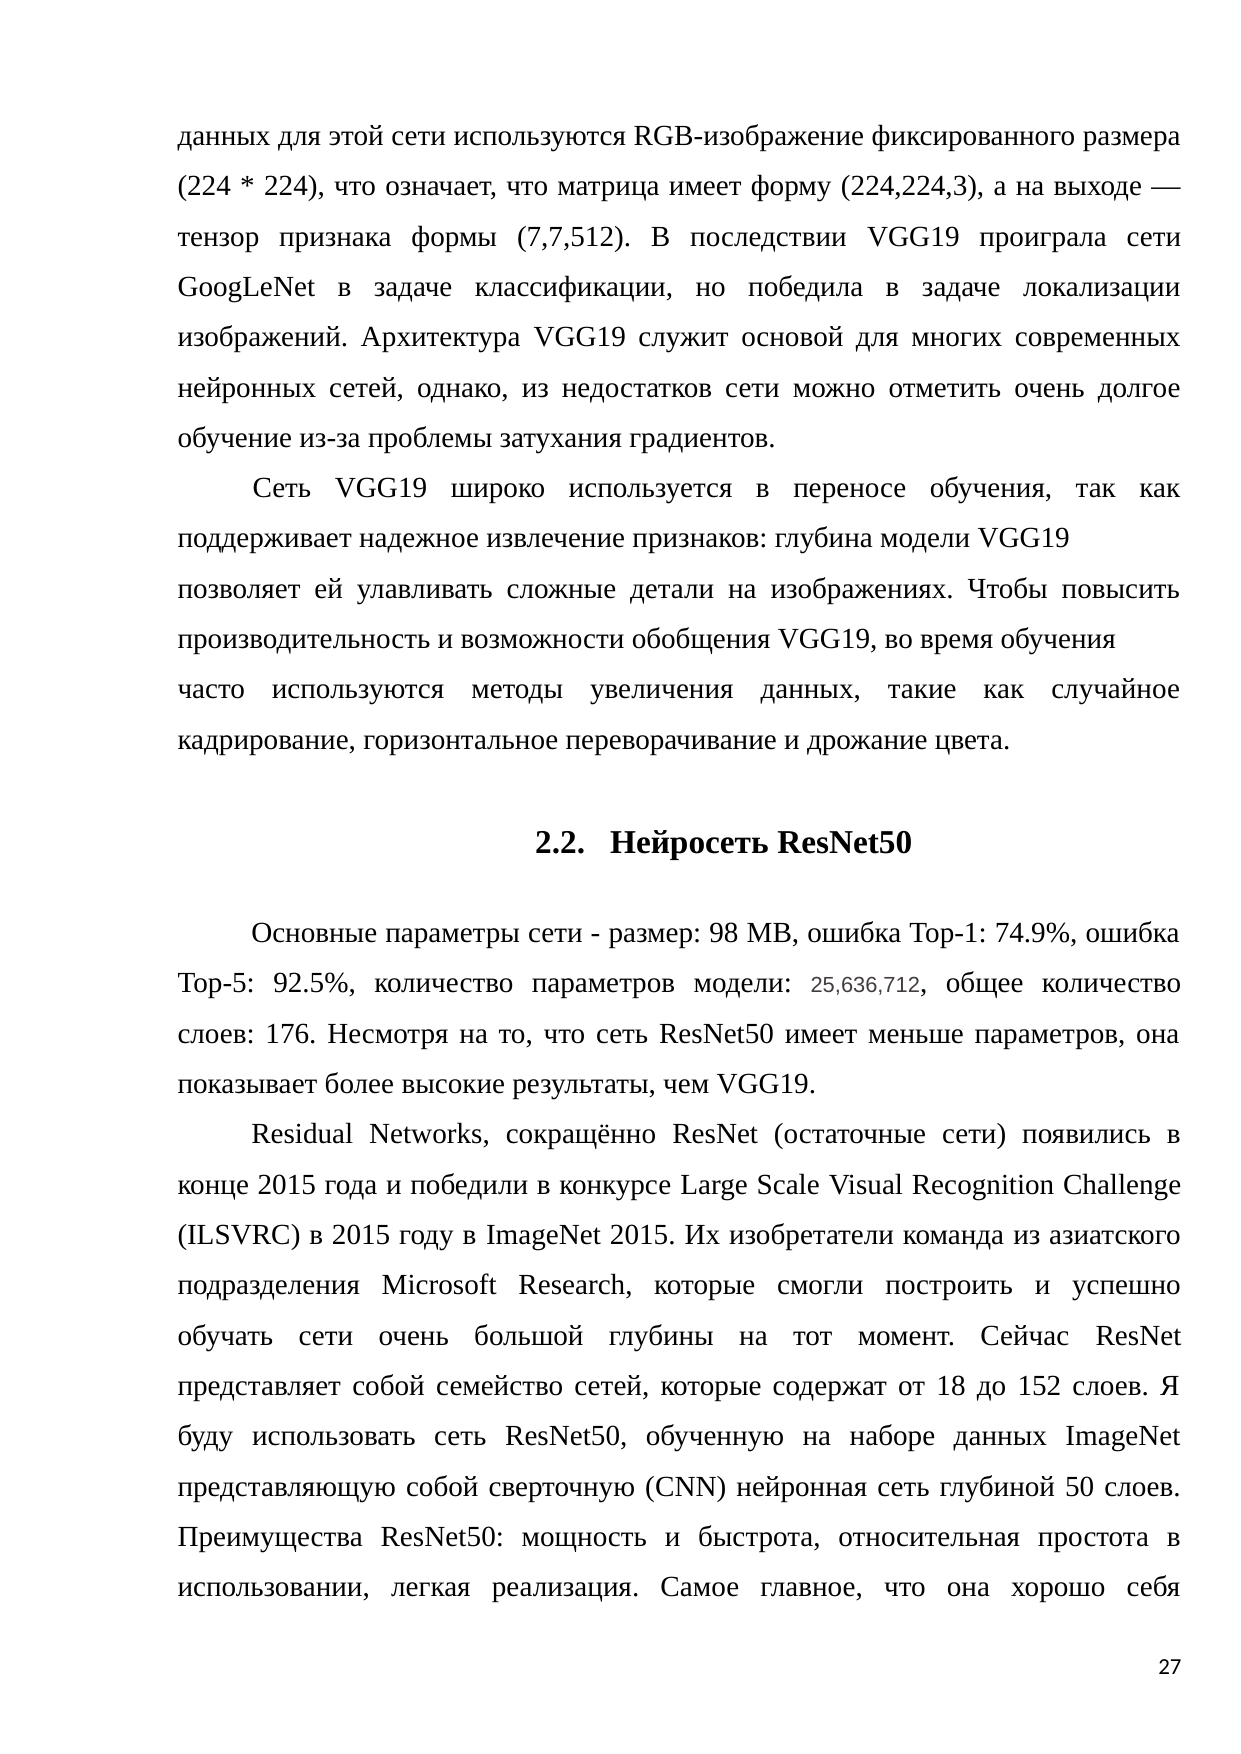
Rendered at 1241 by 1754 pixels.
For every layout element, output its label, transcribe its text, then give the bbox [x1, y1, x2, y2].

text позволяет ей улавливать сложные детали на изображениях. Чтобы повысить производительность и возможности обобщения VGG19, во время обучения [177, 571, 1181, 655]
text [177, 118, 1181, 453]
text Сеть VGG19 широко используется в переносе обучения, так как поддерживает надежное извлечение признаков: глубина модели VGG19 [177, 470, 1181, 554]
list Нейросеть ResNet50 [266, 822, 1181, 861]
text часто используются методы увеличения данных, такие как случайное кадрирование, горизонтальное переворачивание и дрожание цвета. [177, 672, 1181, 755]
text Основные параметры сети - размер: 98 MB, ошибка Top-1: 74.9%, ошибка Top-5: 92.5%, количество параметров модели: 25,636,712, общее количество слоев: 176. Несмотря на то, что сеть ResNet50 имеет меньше параметров, она показывает более высокие результаты, чем VGG19. [177, 915, 1181, 1100]
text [177, 1116, 1181, 1603]
